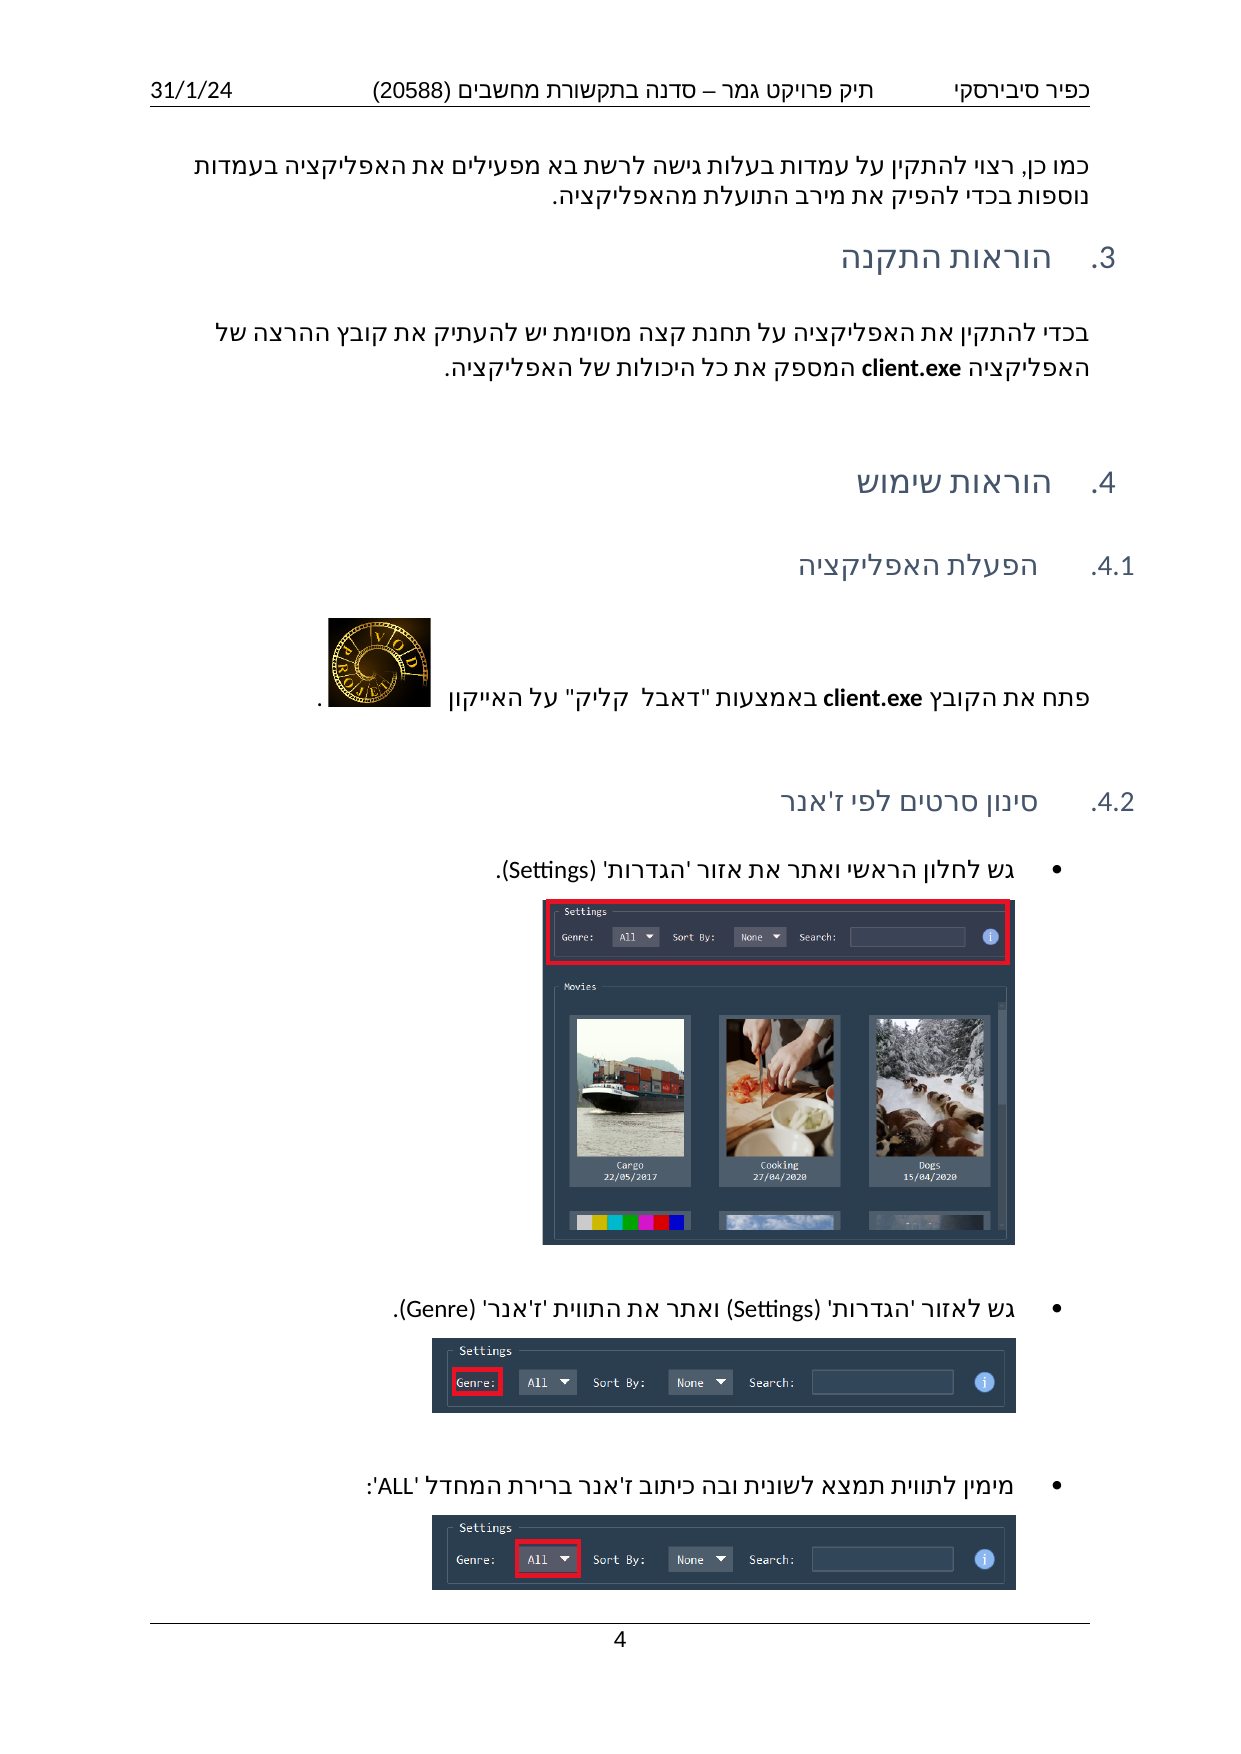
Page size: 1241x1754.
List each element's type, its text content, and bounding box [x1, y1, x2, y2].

text פתח את הקובץ client.exe באמצעות "דאבל קליק" על האייקון . [150, 618, 1090, 713]
picture [432, 1338, 1016, 1413]
picture [328, 618, 431, 707]
picture [432, 1515, 1016, 1590]
picture [550, 904, 1005, 961]
subtitle סינון סרטים לפי ז'אנר [150, 783, 1090, 819]
picture [542, 900, 1015, 1245]
text כמו כן, רצוי להתקין על עמדות בעלות גישה לרשת בא מפעילים את האפליקציה בעמדות נוספות בכדי להפיק את מירב התועלת מהאפליקציה. [150, 150, 1090, 211]
text בכדי להתקין את האפליקציה על תחנת קצה מסוימת יש להעתיק את קובץ ההרצה של האפליקציה client.exe המספק את כל היכולות של האפליקציה. [150, 317, 1090, 383]
subtitle הפעלת האפליקציה [150, 547, 1090, 583]
subtitle הוראות התקנה [150, 236, 1090, 277]
subtitle הוראות שימוש [150, 461, 1090, 502]
